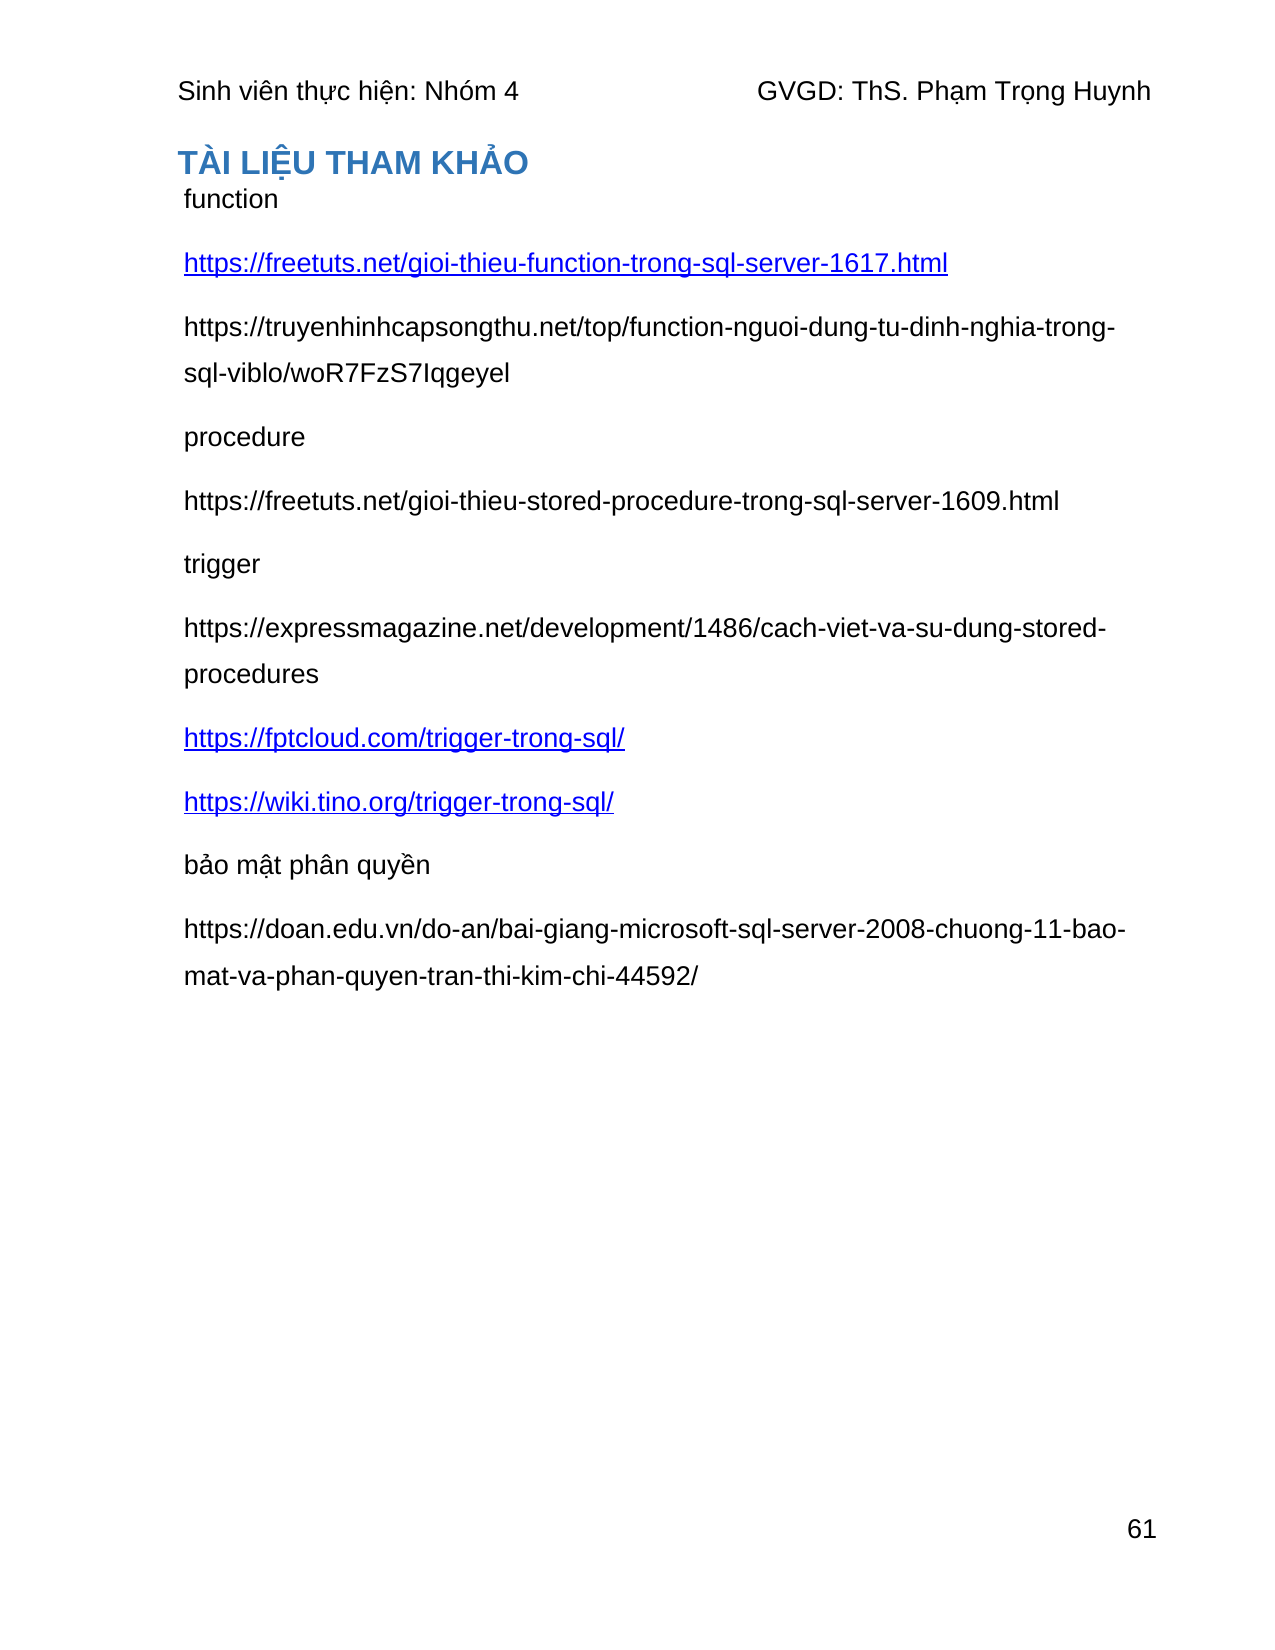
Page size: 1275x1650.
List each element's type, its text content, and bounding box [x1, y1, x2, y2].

text https://wiki.tino.org/trigger-trong-sql/ [183, 786, 1153, 817]
subtitle TÀI LIỆU THAM KHẢO [177, 143, 1157, 182]
text https://expressmagazine.net/development/1486/cach-viet-va-su-dung-stored-procedures [183, 612, 1153, 690]
text https://truyenhinhcapsongthu.net/top/function-nguoi-dung-tu-dinh-nghia-trong-sql-viblo/woR7FzS7Iqgeyel [183, 311, 1153, 389]
text function [183, 183, 1153, 215]
text https://freetuts.net/gioi-thieu-function-trong-sql-server-1617.html [183, 247, 1153, 278]
text https://freetuts.net/gioi-thieu-stored-procedure-trong-sql-server-1609.html [183, 484, 1153, 516]
text https://doan.edu.vn/do-an/bai-giang-microsoft-sql-server-2008-chuong-11-bao-mat-va-phan-quyen-tran-thi-kim-chi-44592/ [183, 913, 1153, 991]
text trigger [183, 548, 1153, 579]
text procedure [183, 421, 1153, 452]
text https://fptcloud.com/trigger-trong-sql/ [183, 722, 1153, 753]
text bảo mật phân quyền [183, 849, 1153, 880]
